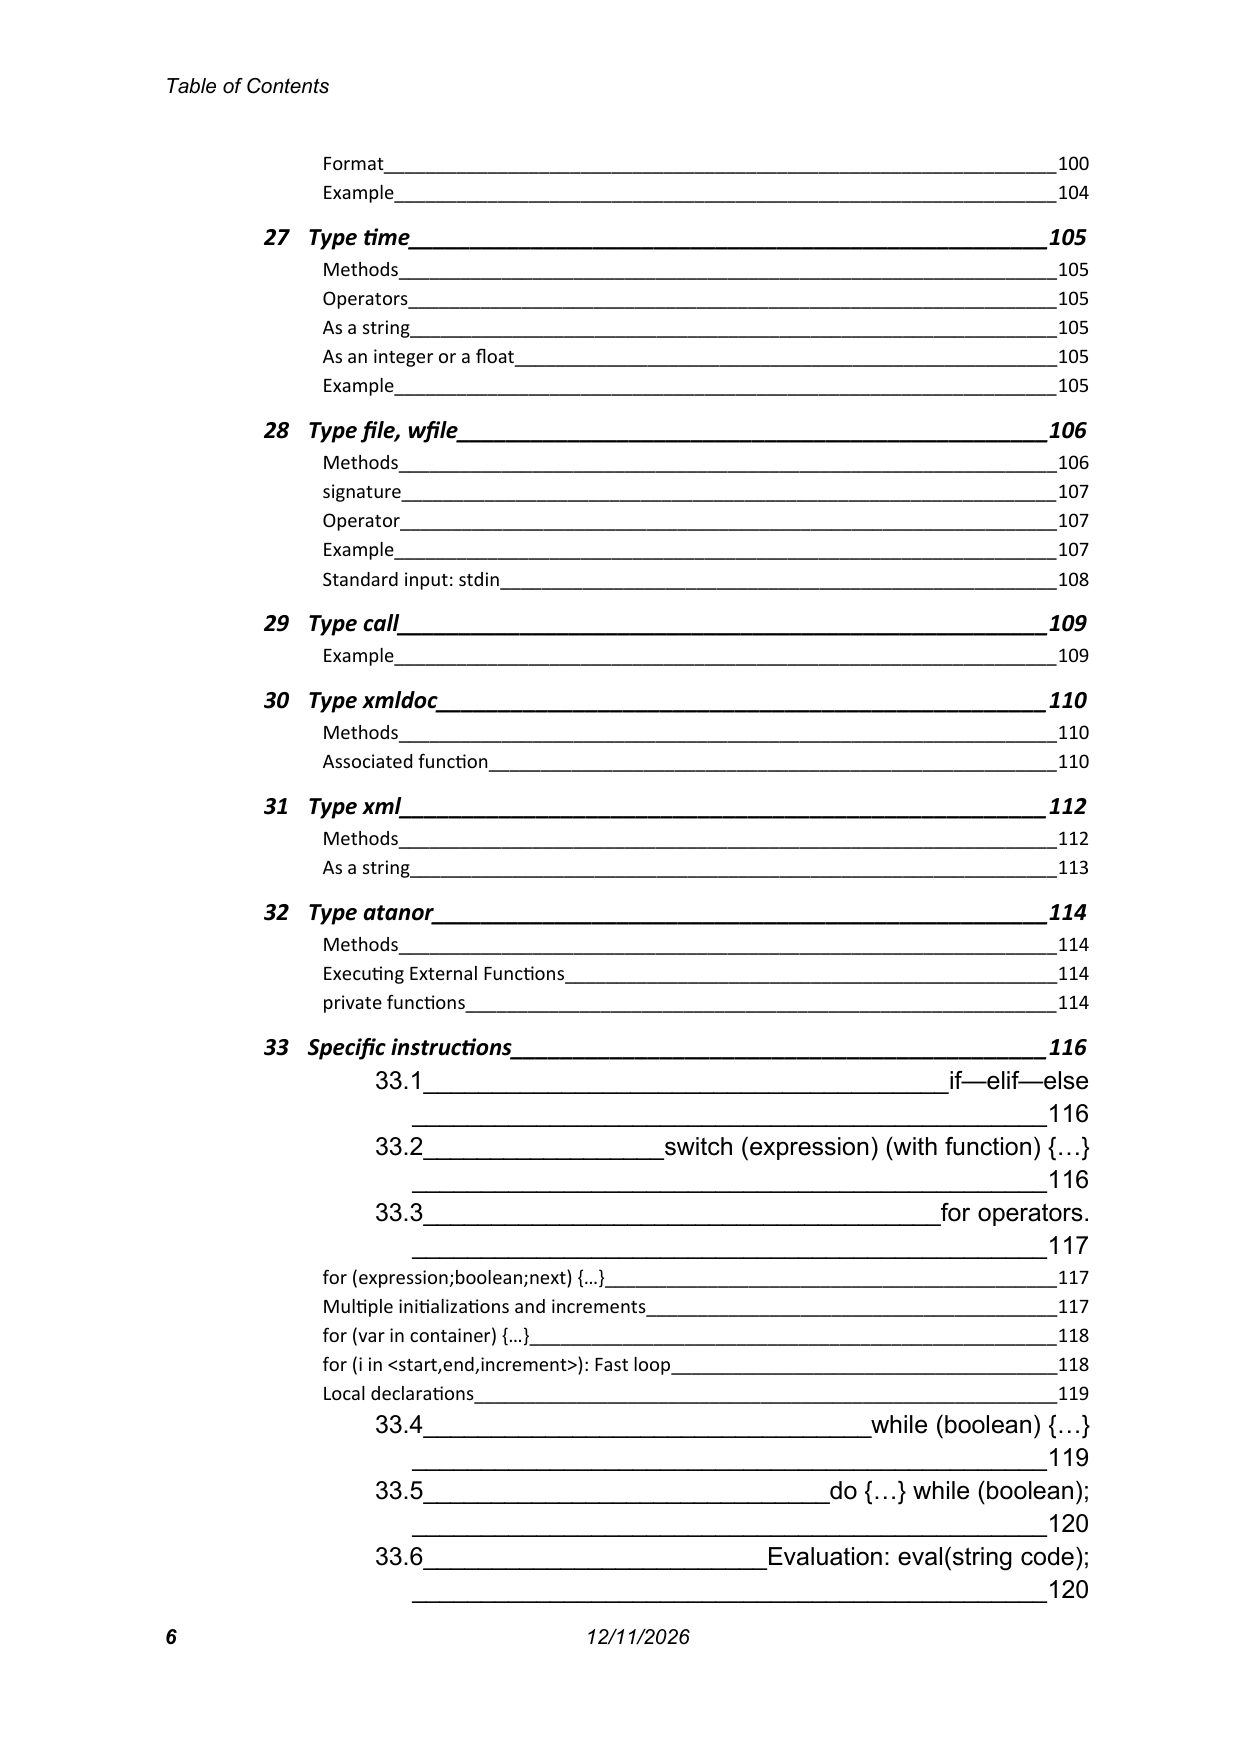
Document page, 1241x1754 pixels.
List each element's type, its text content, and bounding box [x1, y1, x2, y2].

text 33.1 if—elif—else 116 [375, 1066, 1090, 1128]
text for (expression;boolean;next) {…} 117 [308, 1264, 1090, 1289]
text 32 Type atanor 114 [249, 896, 1090, 926]
text Local declarations 119 [308, 1381, 1090, 1406]
text signature 107 [308, 478, 1090, 504]
text Multiple initializations and increments 117 [308, 1293, 1090, 1318]
text Methods 112 [308, 825, 1090, 850]
text Executing External Functions 114 [308, 960, 1090, 985]
text 28 Type file, wfile 106 [249, 414, 1090, 445]
text As an integer or a float 105 [308, 343, 1090, 369]
text 31 Type xml 112 [249, 790, 1090, 821]
text 27 Type time 105 [249, 221, 1090, 251]
text Methods 114 [308, 931, 1090, 956]
text Example 104 [308, 179, 1090, 204]
text 33.5 do {…} while (boolean); 120 [375, 1476, 1090, 1538]
text Format 100 [308, 150, 1090, 175]
text for (i in <start,end,increment>): Fast loop 118 [308, 1351, 1090, 1377]
text 33.2 switch (expression) (with function) {…} 116 [375, 1132, 1090, 1194]
text 33.3 for operators. 117 [375, 1198, 1090, 1260]
text 33.6 Evaluation: eval(string code); 120 [375, 1542, 1090, 1604]
text Example 105 [308, 372, 1090, 398]
text As a string 105 [308, 314, 1090, 339]
text Example 109 [308, 642, 1090, 668]
text 33 Specific instructions 116 [249, 1031, 1090, 1061]
text 33.4 while (boolean) {…} 119 [375, 1410, 1090, 1472]
text 29 Type call 109 [249, 607, 1090, 638]
text Methods 105 [308, 256, 1090, 281]
text 30 Type xmldoc 110 [249, 684, 1090, 715]
text Methods 106 [308, 449, 1090, 474]
text Operator 107 [308, 507, 1090, 533]
text Operators 105 [308, 285, 1090, 310]
text Associated function 110 [308, 748, 1090, 774]
text Example 107 [308, 537, 1090, 562]
text for (var in container) {…} 118 [308, 1322, 1090, 1348]
text As a string 113 [308, 854, 1090, 879]
text Standard input: stdin 108 [308, 566, 1090, 591]
text Methods 110 [308, 719, 1090, 744]
text private functions 114 [308, 989, 1090, 1014]
